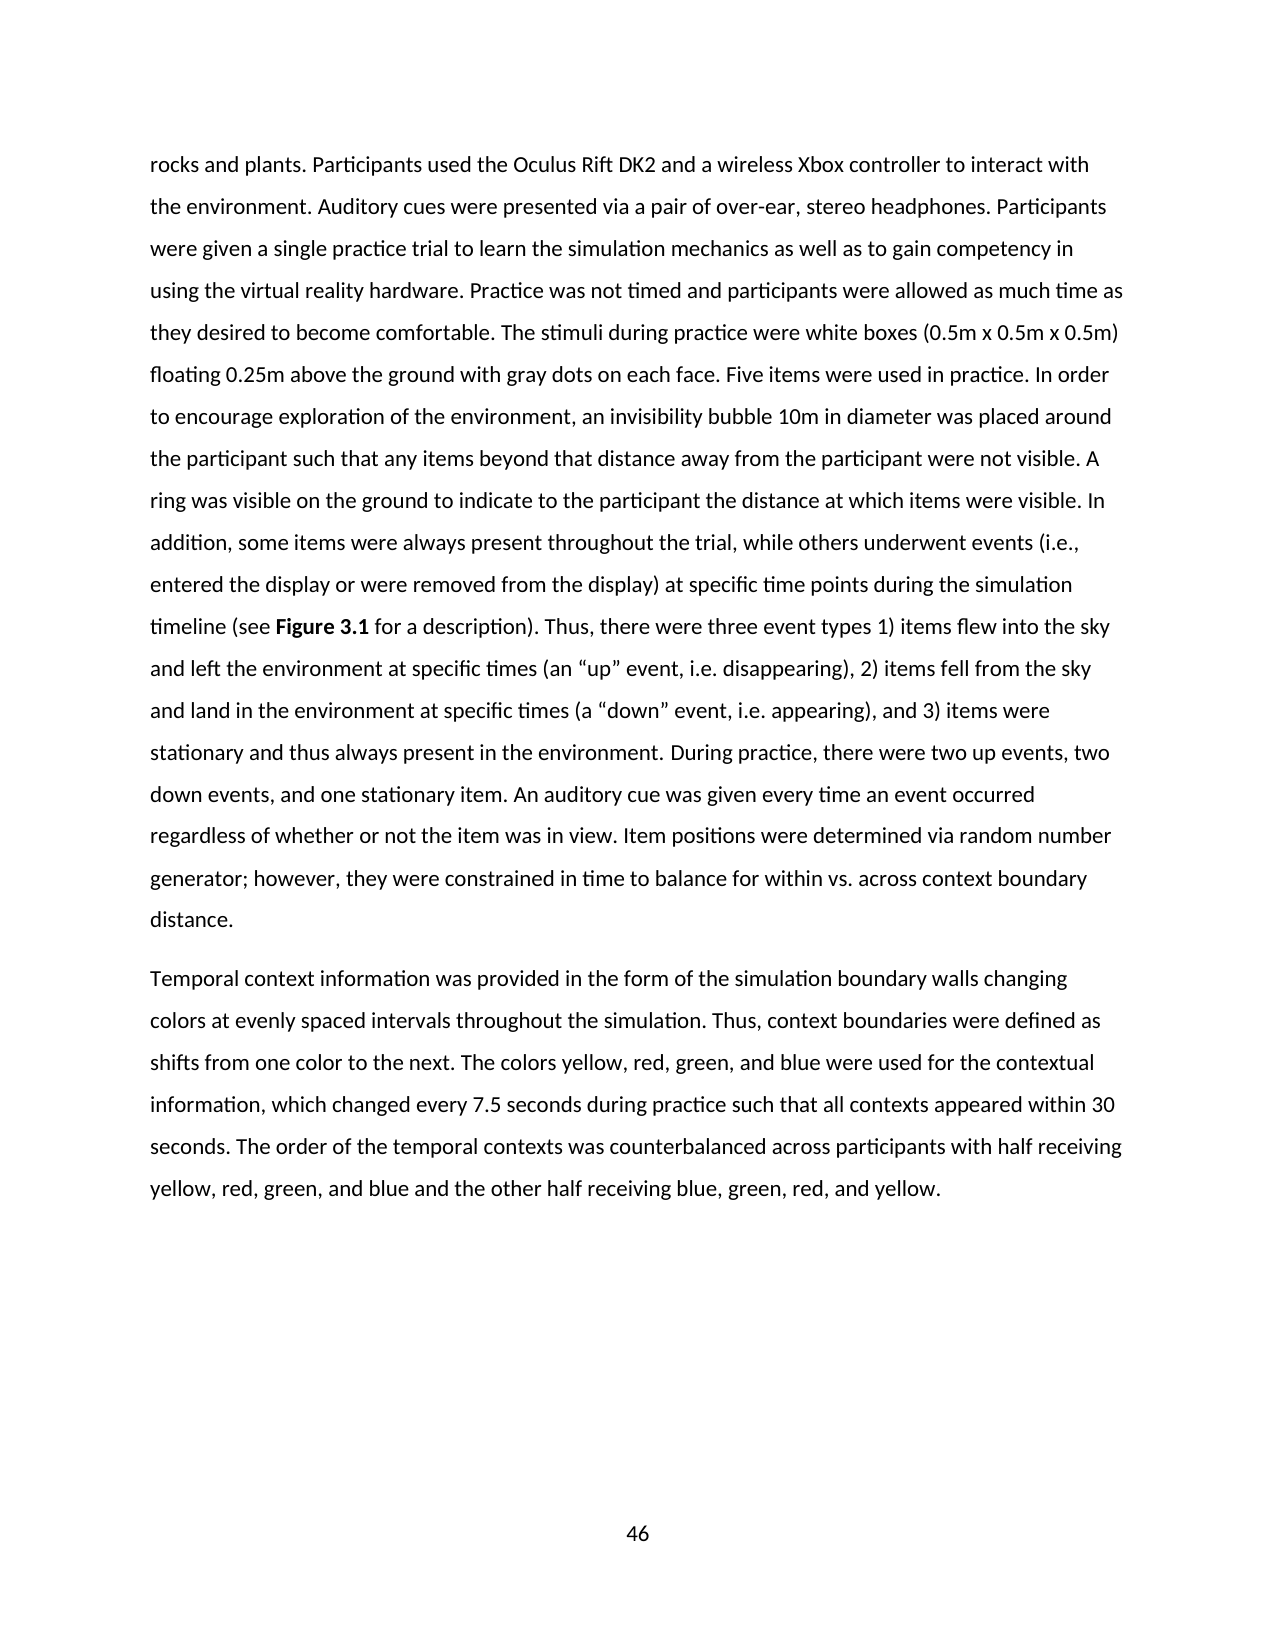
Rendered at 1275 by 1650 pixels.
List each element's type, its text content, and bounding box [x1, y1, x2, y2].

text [150, 150, 1125, 934]
text Temporal context information was provided in the form of the simulation boundary walls changing colors at evenly spaced intervals throughout the simulation. Thus, context boundaries were defined as shifts from one color to the next. The colors yellow, red, green, and blue were used for the contextual information, which changed every 7.5 seconds during practice such that all contexts appeared within 30 seconds. The order of the temporal contexts was counterbalanced across participants with half receiving yellow, red, green, and blue and the other half receiving blue, green, red, and yellow. [150, 964, 1125, 1202]
